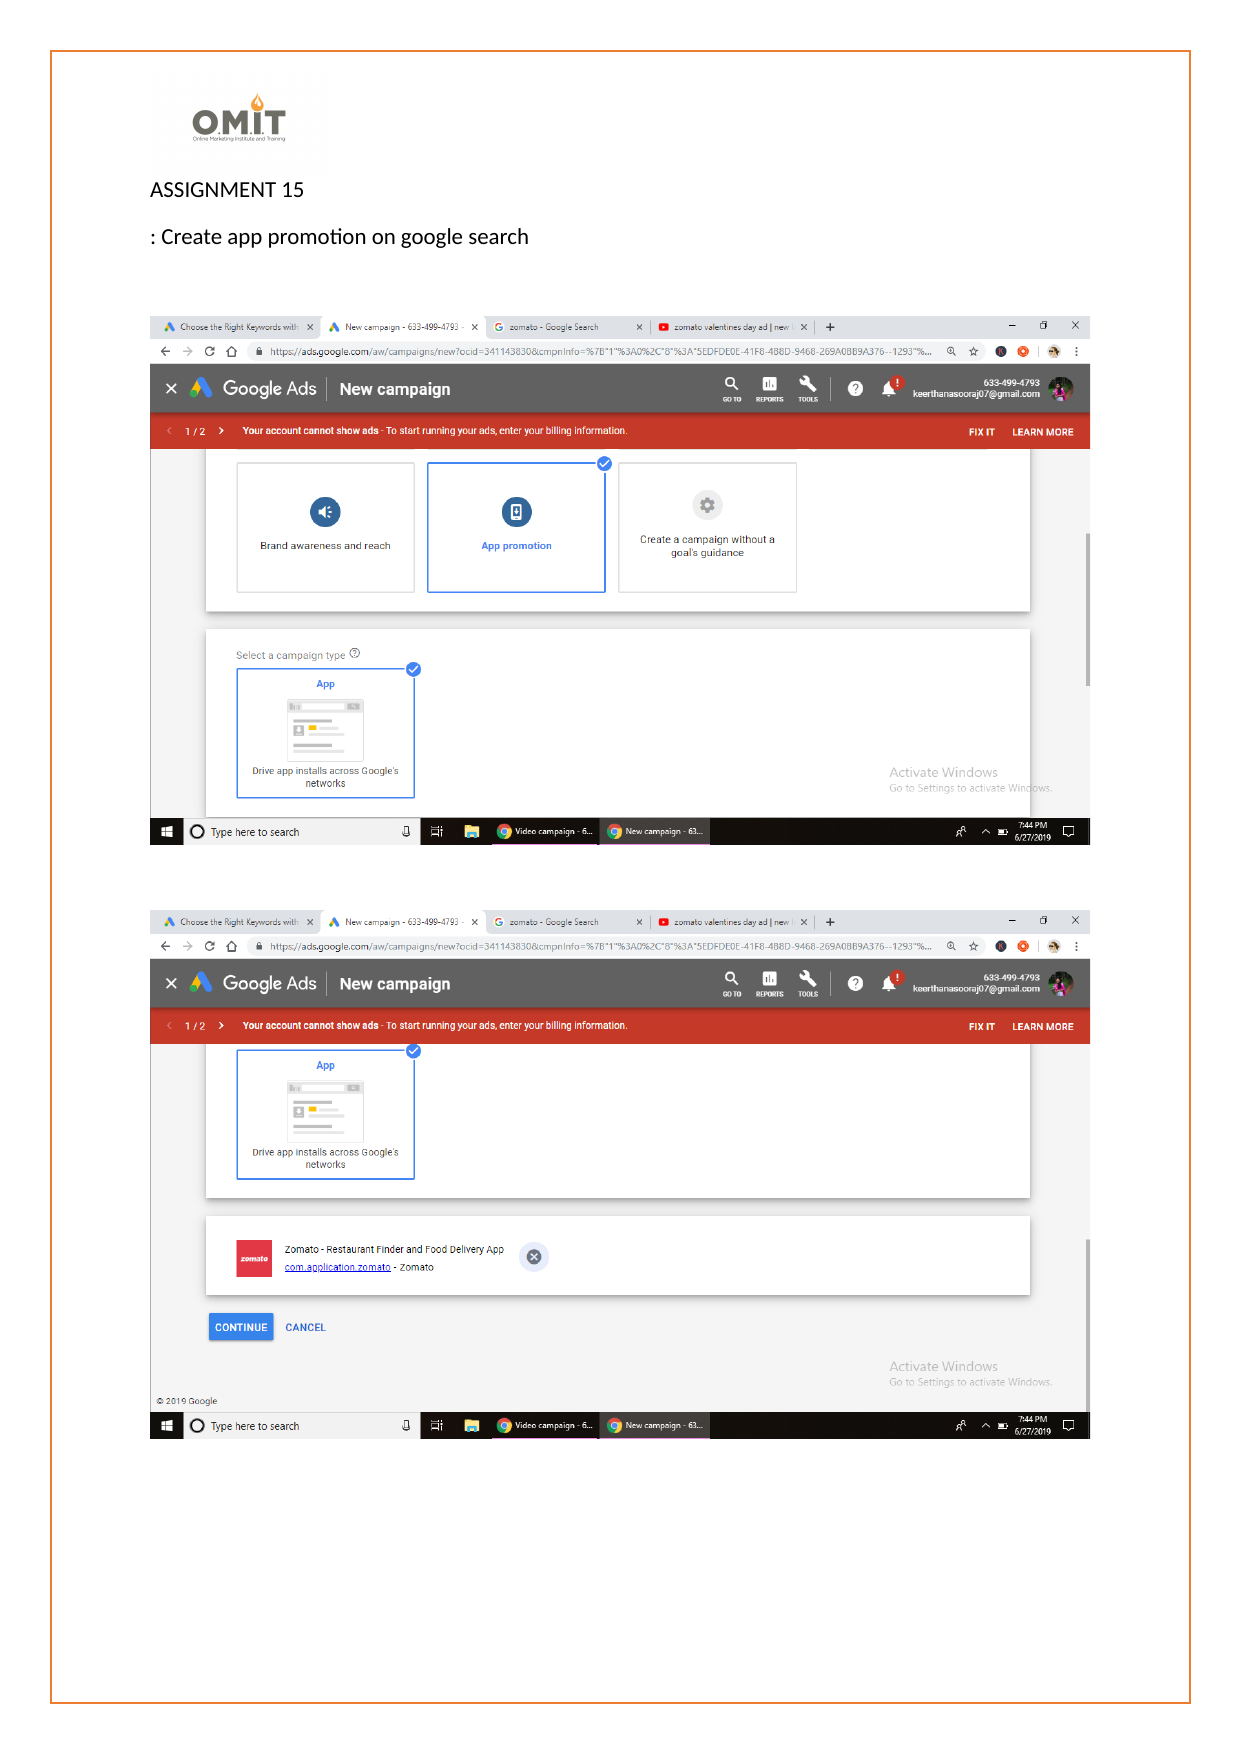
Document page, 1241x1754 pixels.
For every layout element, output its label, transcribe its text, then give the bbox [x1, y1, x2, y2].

text : Create app promotion on google search [150, 222, 1090, 250]
picture [150, 910, 1091, 1439]
picture [150, 316, 1091, 845]
text ASSIGNMENT 15 [150, 175, 1090, 203]
picture [150, 73, 328, 176]
